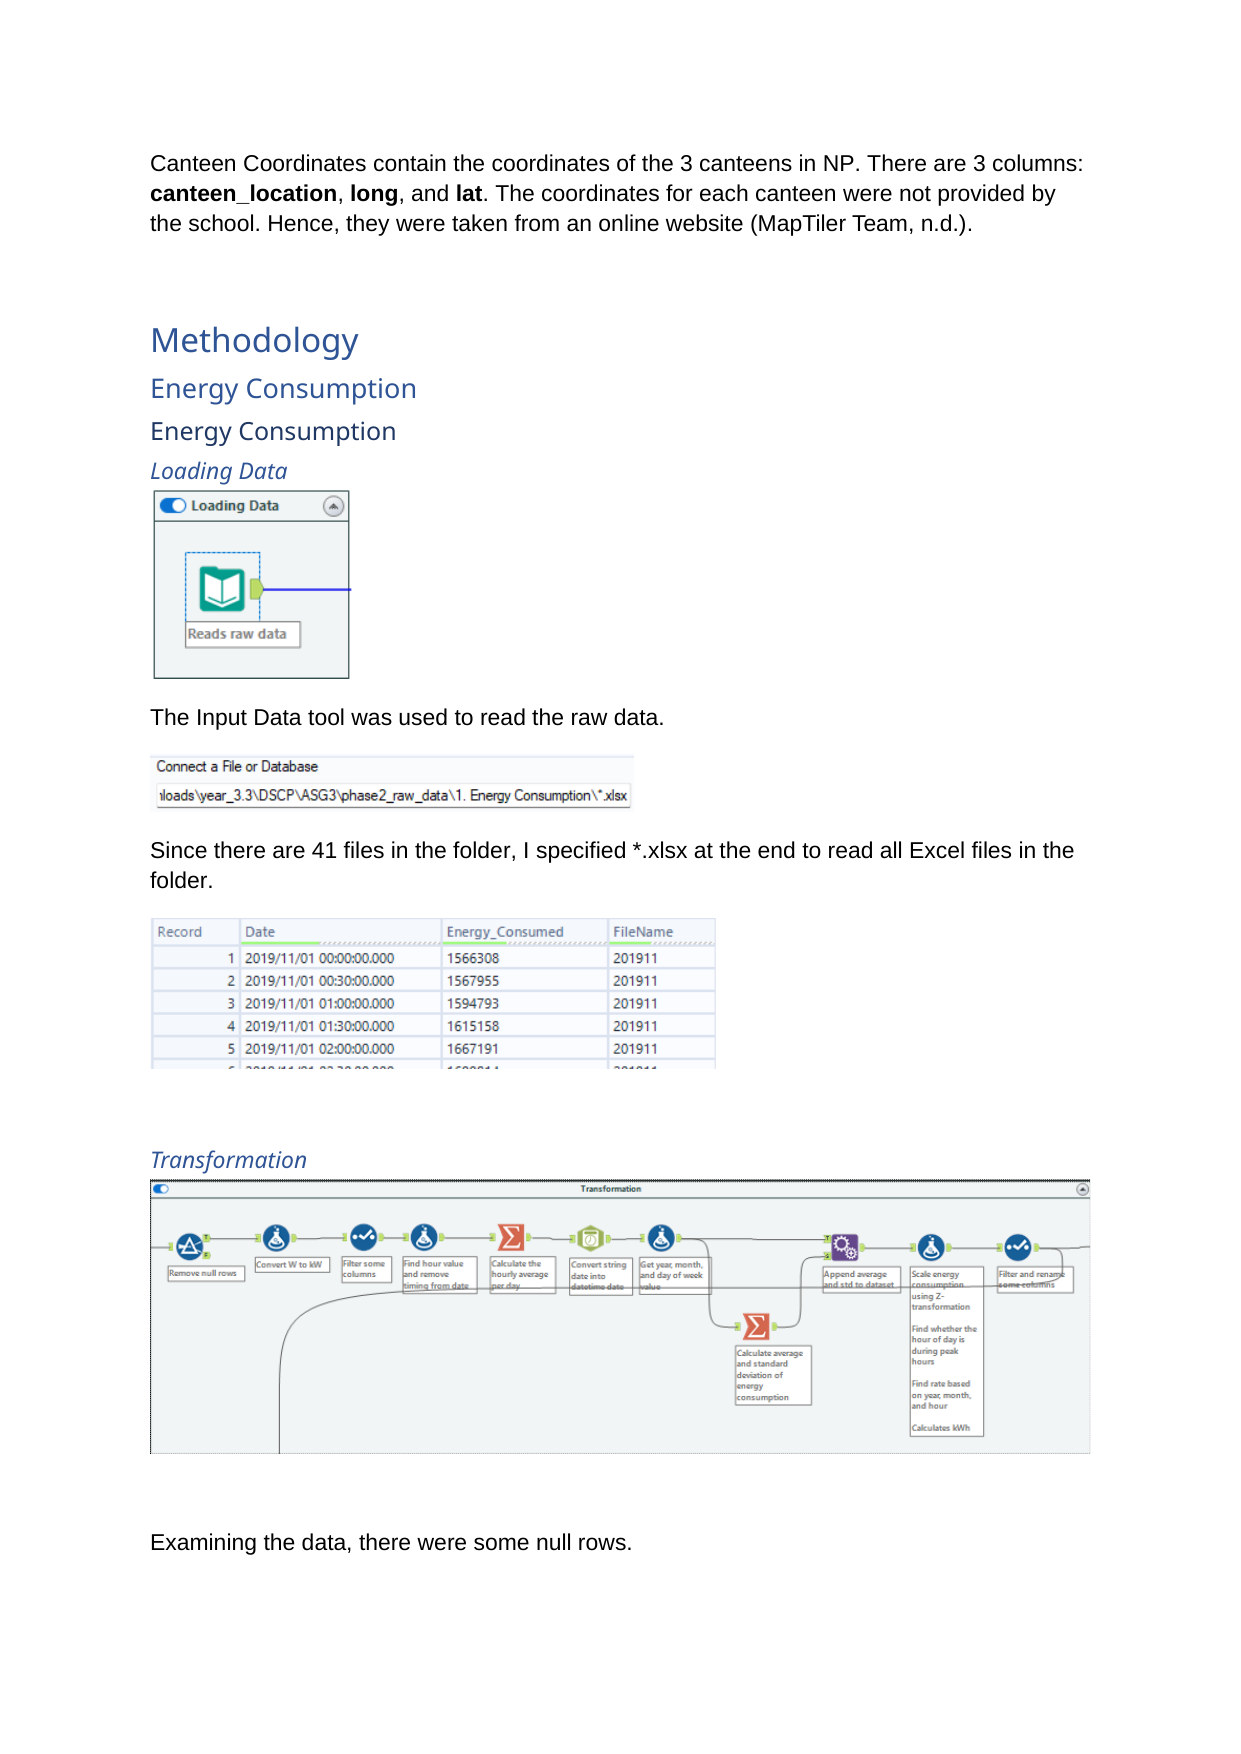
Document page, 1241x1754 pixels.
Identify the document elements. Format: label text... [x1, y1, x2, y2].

text Canteen Coordinates contain the coordinates of the 3 canteens in NP. There are 3 columns: canteen_location, long, and lat. The coordinates for each canteen were not provided by the school. Hence, they were taken from an online website . [150, 150, 1090, 237]
text Examining the data, there were some null rows. [150, 1529, 1090, 1556]
picture [150, 1178, 1091, 1454]
subtitle Methodology [150, 317, 1090, 362]
text The Input Data tool was used to read the raw data. [150, 703, 1090, 730]
picture [150, 488, 352, 679]
text Since there are 41 files in the folder, I specified *.xlsx at the end to read all Excel files in the folder. [150, 837, 1090, 893]
picture [150, 754, 634, 812]
picture [150, 918, 721, 1069]
subtitle Loading Data [150, 455, 1090, 486]
subtitle Energy Consumption [150, 414, 1090, 448]
subtitle Transformation [150, 1144, 1090, 1176]
subtitle Energy Consumption [150, 370, 1090, 407]
